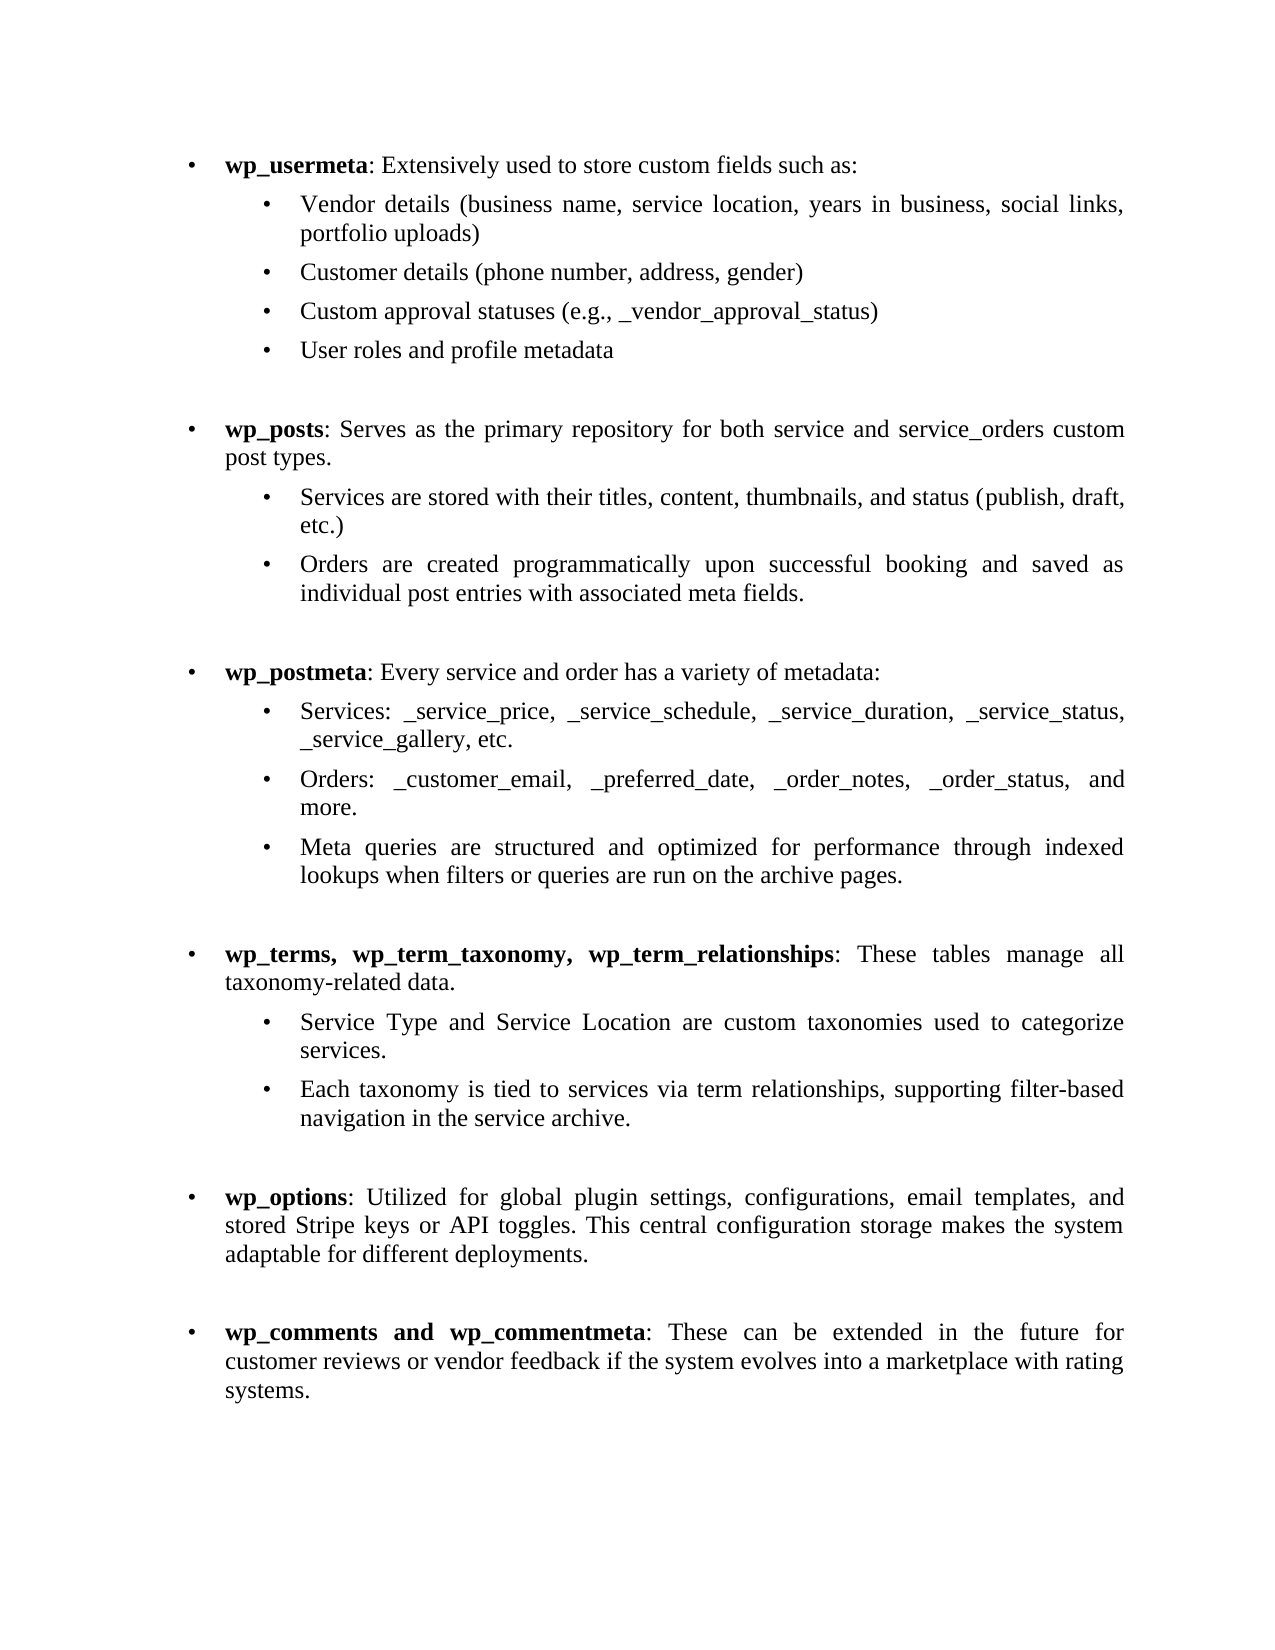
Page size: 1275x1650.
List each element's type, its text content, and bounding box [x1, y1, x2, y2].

list Each taxonomy is tied to services via term relationships, supporting filter-based navigation in the service archive. [262, 1074, 1125, 1132]
list Service Type and Service Location are custom taxonomies used to categorize services. [262, 1007, 1125, 1064]
list wp_postmeta: Every service and order has a variety of metadata: [187, 657, 1125, 685]
list Orders: _customer_email, _preferred_date, _order_notes, _order_status, and more. [262, 764, 1125, 821]
list Services: _service_price, _service_schedule, _service_duration, _service_status, _service_gallery, etc. [262, 696, 1125, 753]
list Custom approval statuses (e.g., _vendor_approval_status) [262, 296, 1125, 325]
list wp_terms, wp_term_taxonomy, wp_term_relationships: These tables manage all taxonomy-related data. [187, 939, 1125, 996]
list wp_comments and wp_commentmeta: These can be extended in the future for customer reviews or vendor feedback if the system evolves into a marketplace with rating systems. [187, 1317, 1125, 1404]
list wp_posts: Serves as the primary repository for both service and service_orders custom post types. [187, 414, 1125, 471]
list Vendor details (business name, service location, years in business, social links, portfolio uploads) [262, 189, 1125, 247]
list Services are stored with their titles, content, thumbnails, and status (publish, draft, etc.) [262, 482, 1125, 539]
list Meta queries are structured and optimized for performance through indexed lookups when filters or queries are run on the archive pages. [262, 832, 1125, 889]
list wp_usermeta: Extensively used to store custom fields such as: [187, 150, 1125, 179]
list User roles and profile metadata [262, 335, 1125, 364]
list wp_options: Utilized for global plugin settings, configurations, email templates, and stored Stripe keys or API toggles. This central configuration storage makes the system adaptable for different deployments. [187, 1182, 1125, 1268]
list Customer details (phone number, address, gender) [262, 257, 1125, 286]
list Orders are created programmatically upon successful booking and saved as individual post entries with associated meta fields. [262, 549, 1125, 607]
